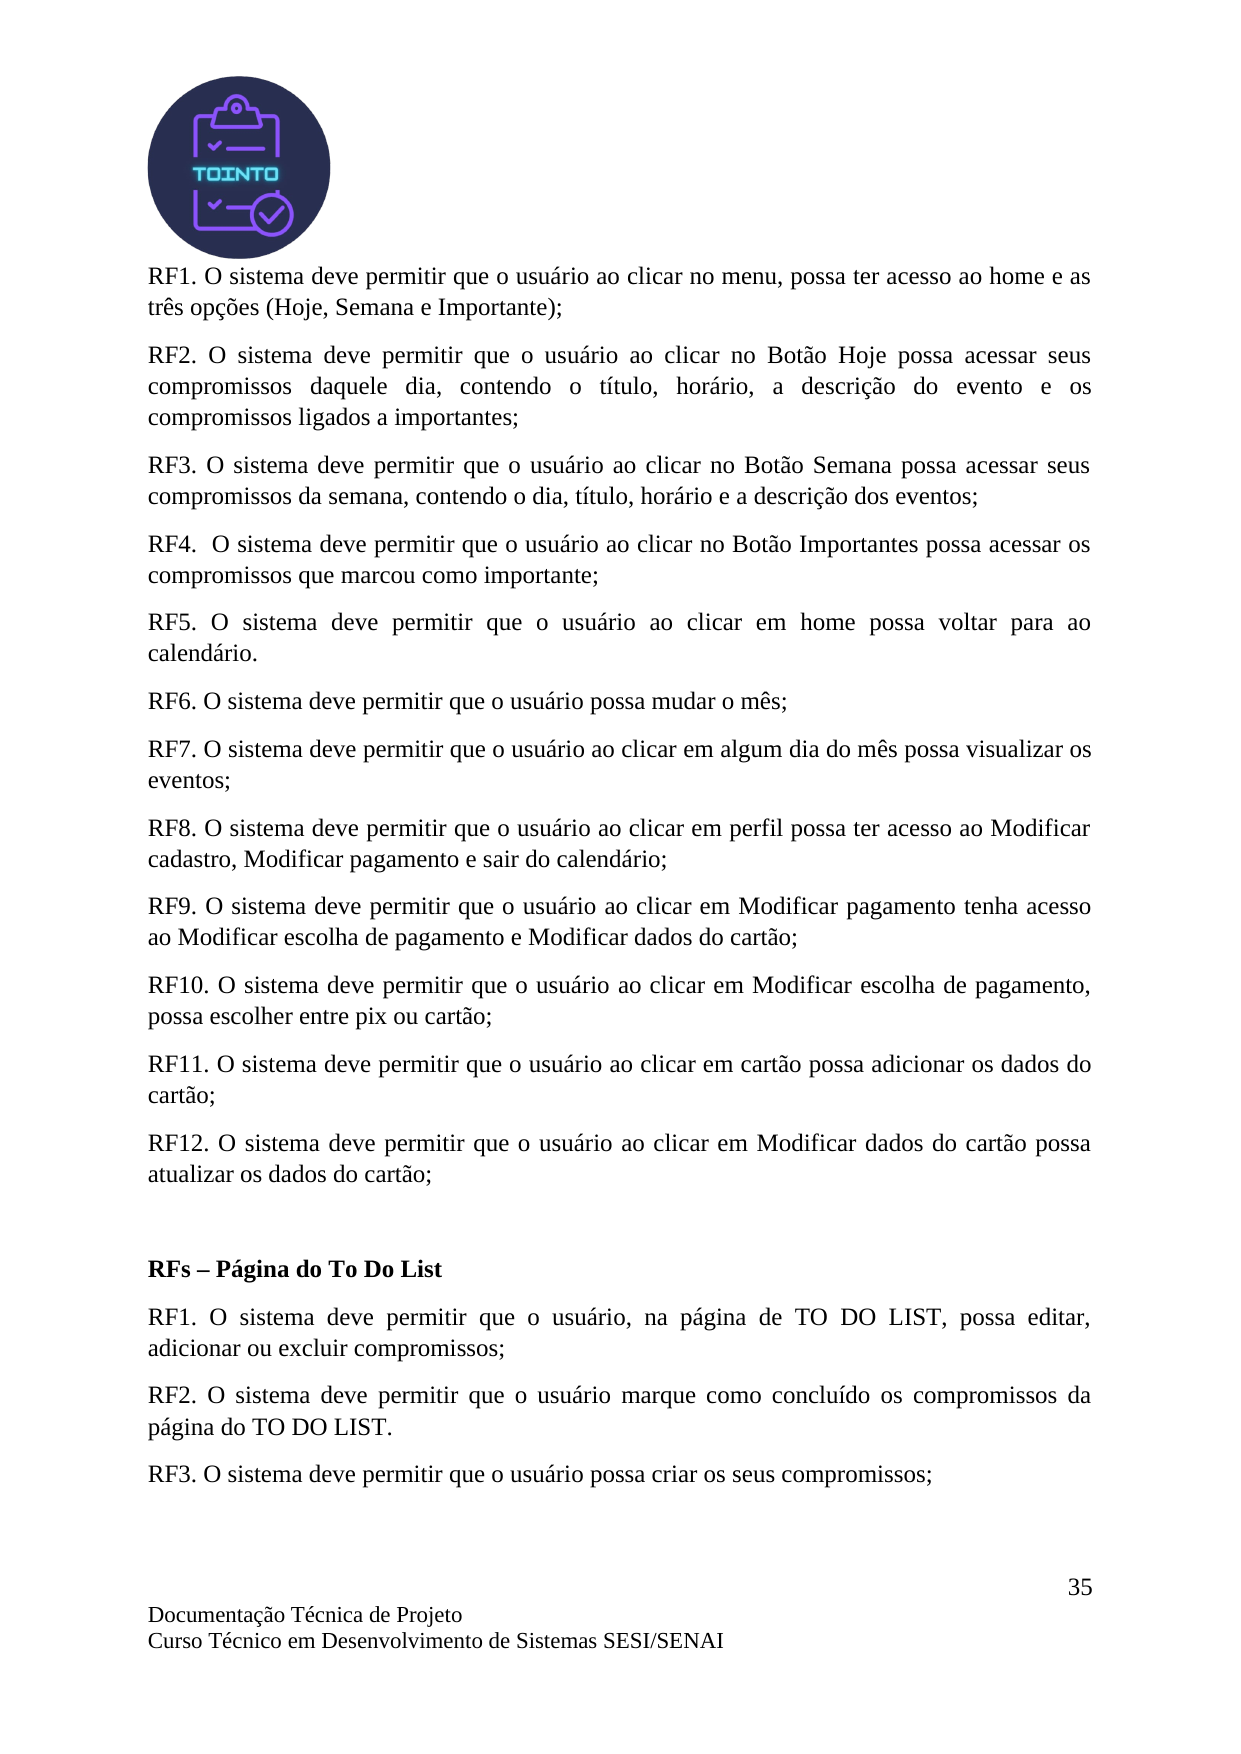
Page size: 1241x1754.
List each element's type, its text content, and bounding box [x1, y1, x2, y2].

picture [147, 73, 336, 262]
text RF2. O sistema deve permitir que o usuário ao clicar no Botão Hoje possa acessar seus compromissos daquele dia, contendo o título, horário, a descrição do evento e os compromissos ligados a importantes; [148, 340, 1092, 431]
text RF11. O sistema deve permitir que o usuário ao clicar em cartão possa adicionar os dados do cartão; [148, 1049, 1092, 1109]
text RFs – Página do To Do List [148, 1254, 1092, 1283]
text RF2. O sistema deve permitir que o usuário marque como concluído os compromissos da página do TO DO LIST. [148, 1381, 1092, 1440]
text RF8. O sistema deve permitir que o usuário ao clicar em perfil possa ter acesso ao Modificar cadastro, Modificar pagamento e sair do calendário; [148, 813, 1092, 872]
text RF5. O sistema deve permitir que o usuário ao clicar em home possa voltar para ao calendário. [148, 607, 1092, 667]
text RF1. O sistema deve permitir que o usuário ao clicar no menu, possa ter acesso ao home e as três opções (Hoje, Semana e Importante); [148, 261, 1092, 321]
text RF6. O sistema deve permitir que o usuário possa mudar o mês; [148, 686, 1092, 715]
text RF10. O sistema deve permitir que o usuário ao clicar em Modificar escolha de pagamento, possa escolher entre pix ou cartão; [148, 970, 1092, 1030]
text RF12. O sistema deve permitir que o usuário ao clicar em Modificar dados do cartão possa atualizar os dados do cartão; [148, 1128, 1092, 1187]
text RF4. O sistema deve permitir que o usuário ao clicar no Botão Importantes possa acessar os compromissos que marcou como importante; [148, 529, 1092, 588]
text RF3. O sistema deve permitir que o usuário ao clicar no Botão Semana possa acessar seus compromissos da semana, contendo o dia, título, horário e a descrição dos eventos; [148, 450, 1092, 510]
text RF9. O sistema deve permitir que o usuário ao clicar em Modificar pagamento tenha acesso ao Modificar escolha de pagamento e Modificar dados do cartão; [148, 891, 1092, 951]
text RF1. O sistema deve permitir que o usuário, na página de TO DO LIST, possa editar, adicionar ou excluir compromissos; [148, 1302, 1092, 1362]
text RF3. O sistema deve permitir que o usuário possa criar os seus compromissos; [148, 1459, 1092, 1488]
text RF7. O sistema deve permitir que o usuário ao clicar em algum dia do mês possa visualizar os eventos; [148, 734, 1092, 794]
